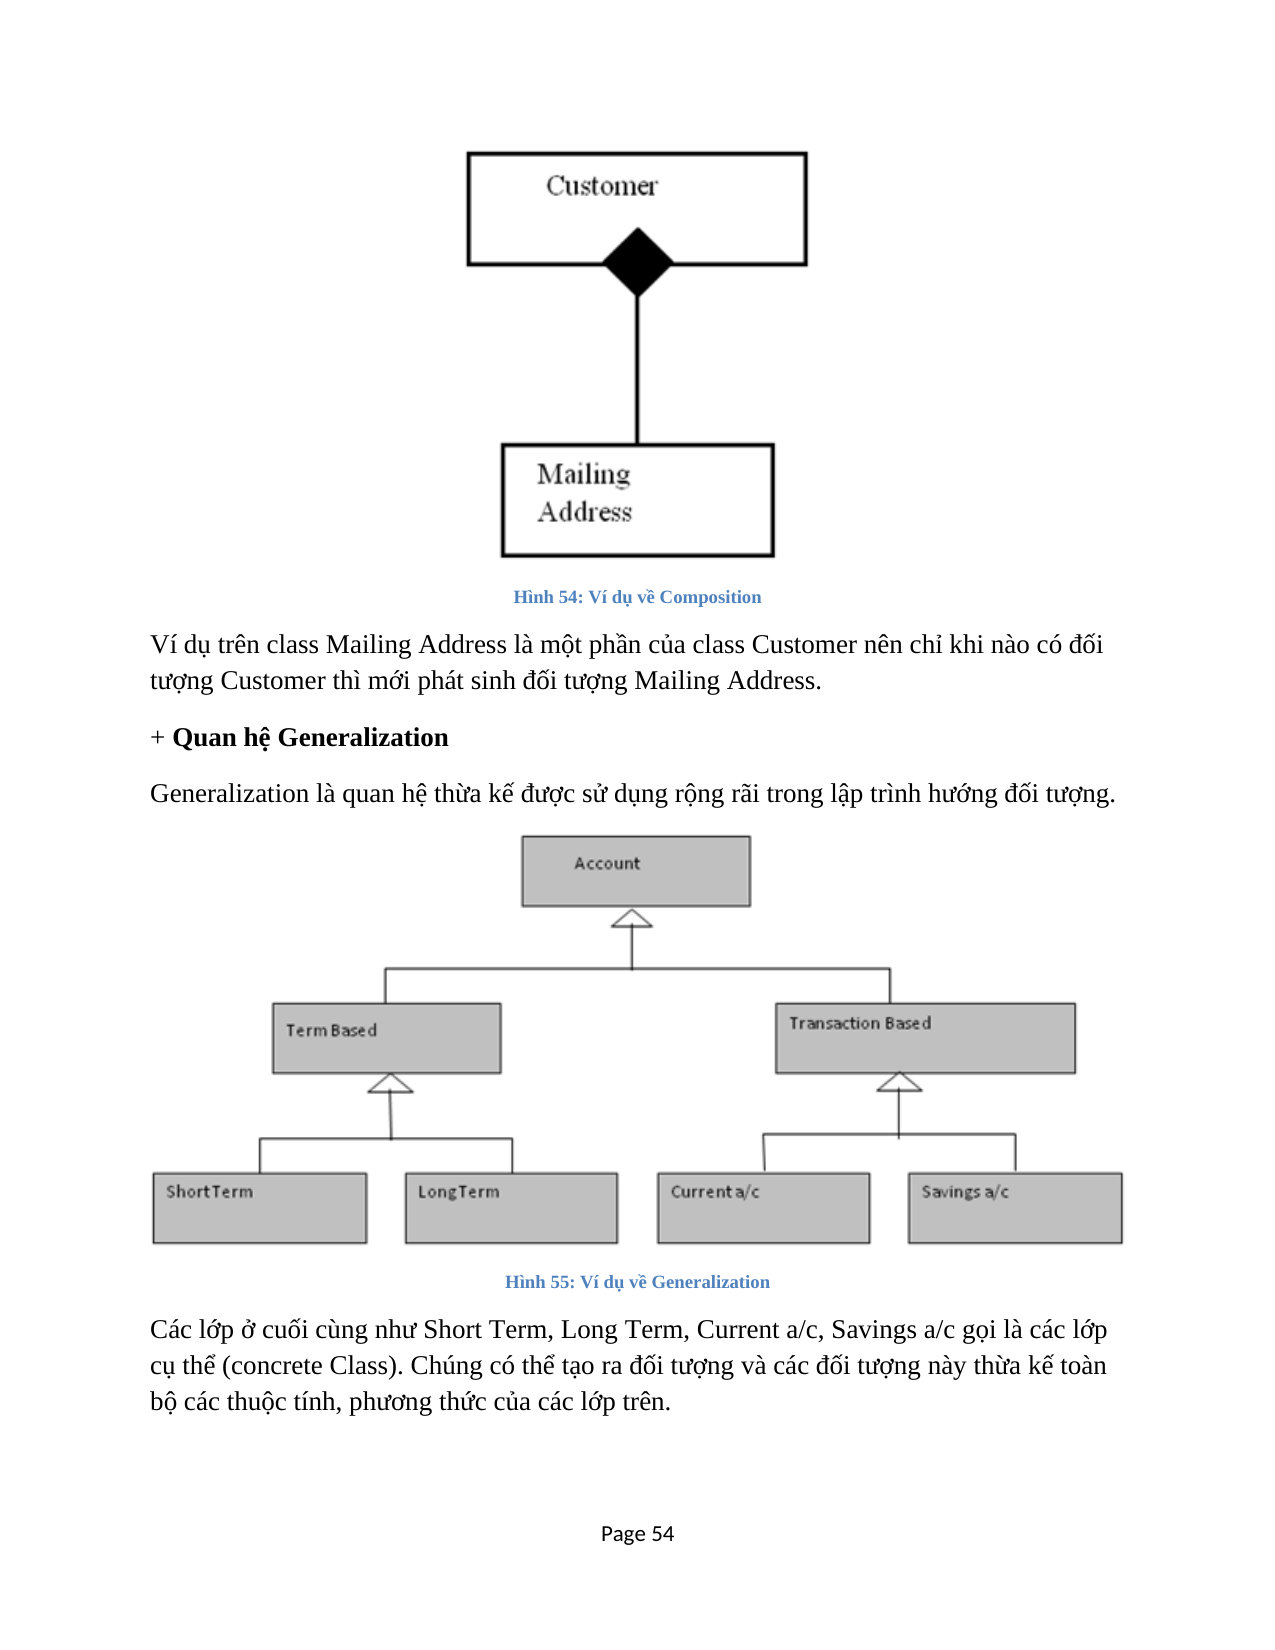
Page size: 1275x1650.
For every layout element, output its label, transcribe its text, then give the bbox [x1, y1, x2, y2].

text Các lớp ở cuối cùng như Short Term, Long Term, Current a/c, Savings a/c gọi là các lớp cụ thể (concrete Class). Chúng có thể tạo ra đối tượng và các đối tượng này thừa kế toàn bộ các thuộc tính, phương thức của các lớp trên. [150, 1314, 1125, 1416]
text Hình 54: Ví dụ về Composition [150, 586, 1125, 607]
picture [150, 833, 1125, 1247]
text Ví dụ trên class Mailing Address là một phần của class Customer nên chỉ khi nào có đối tượng Customer thì mới phát sinh đối tượng Mailing Address. [150, 628, 1125, 695]
text + Quan hệ Generalization [150, 721, 1125, 752]
text Hình 55: Ví dụ về Generalization [150, 1271, 1125, 1293]
text Generalization là quan hệ thừa kế được sử dụng rộng rãi trong lập trình hướng đối tượng. [150, 777, 1125, 808]
picture [464, 150, 811, 561]
